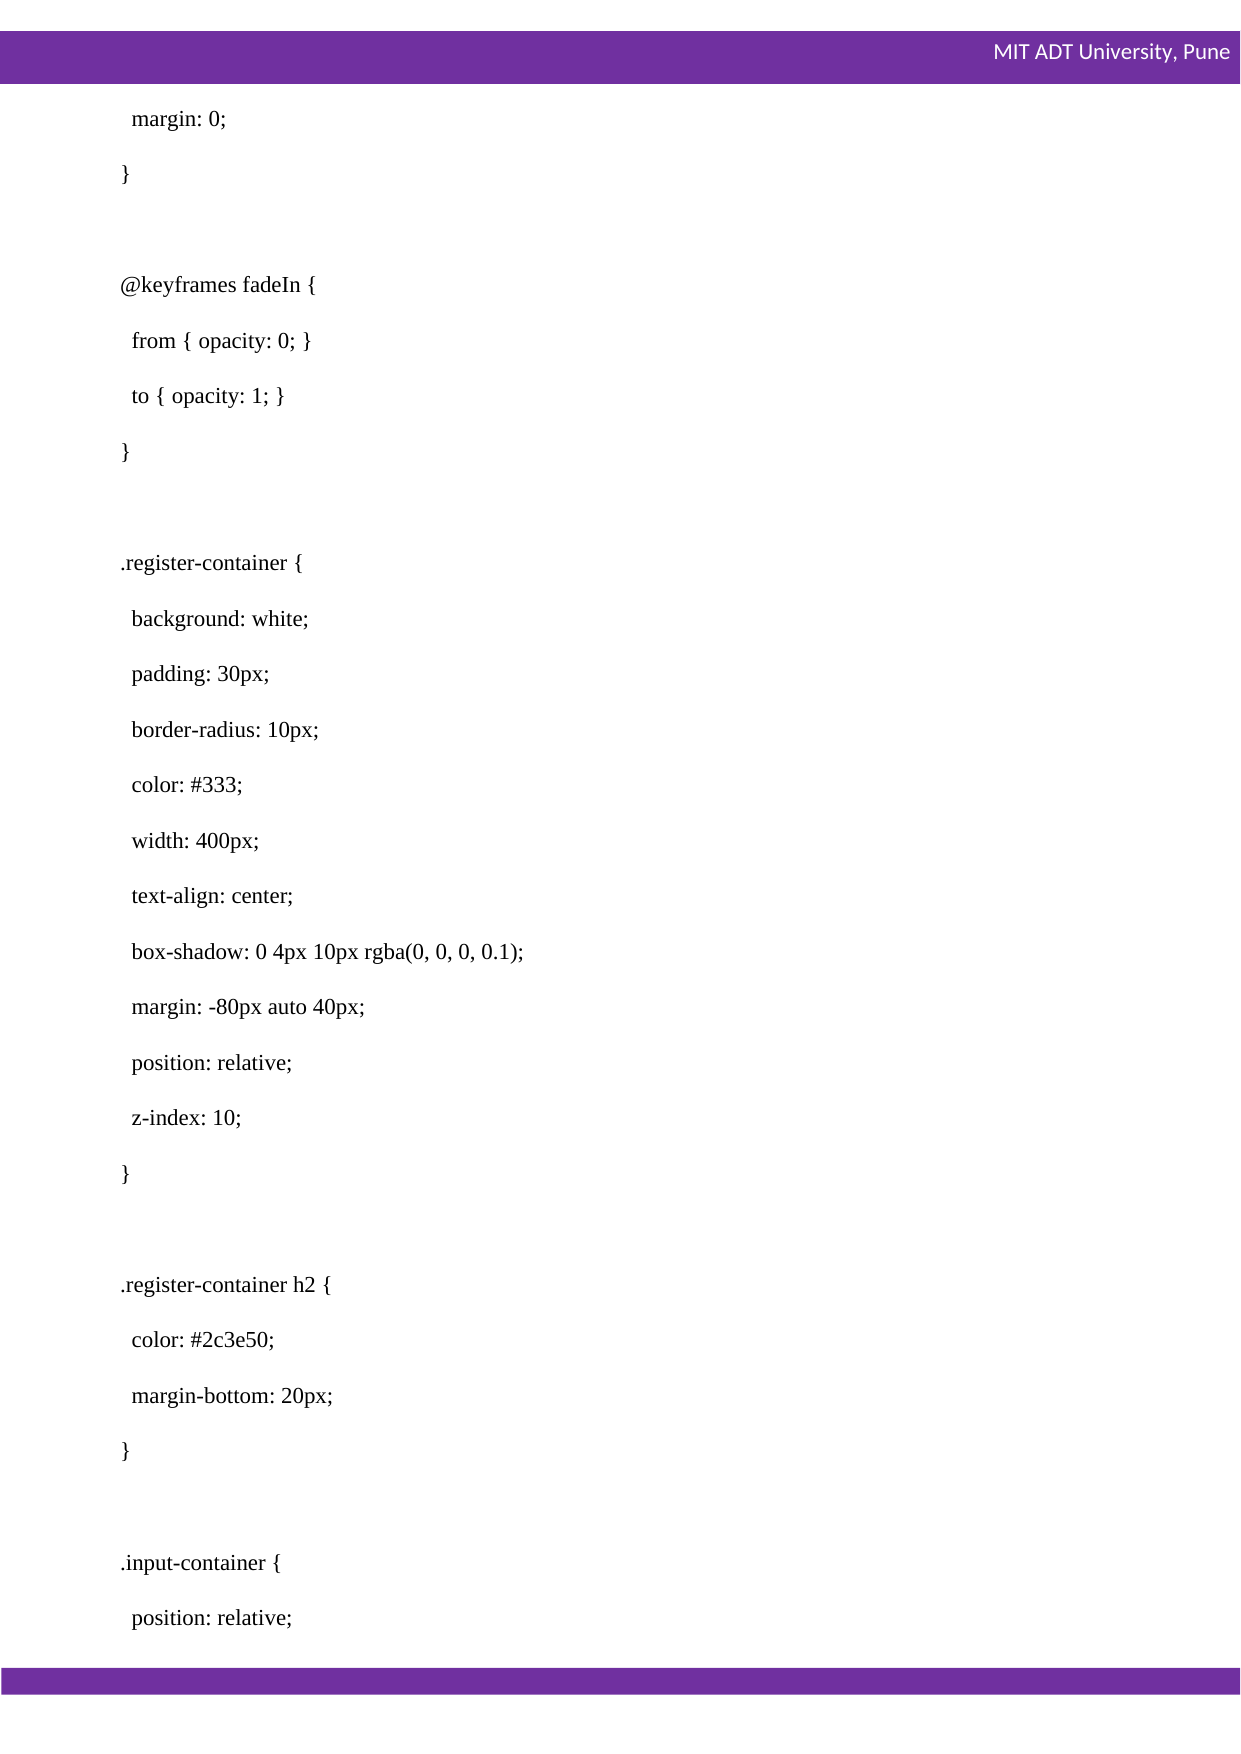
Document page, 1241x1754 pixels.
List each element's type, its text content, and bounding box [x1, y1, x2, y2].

text } [120, 161, 1195, 187]
text margin: 0; [120, 105, 1195, 131]
text margin: -80px auto 40px; [120, 993, 1195, 1020]
text background: white; [120, 605, 1195, 631]
text position: relative; [120, 1604, 1195, 1630]
text color: #2c3e50; [120, 1326, 1195, 1353]
text .register-container h2 { [120, 1271, 1195, 1297]
text from { opacity: 0; } [120, 327, 1195, 353]
text border-radius: 10px; [120, 716, 1195, 742]
text } [120, 1160, 1195, 1186]
text margin-bottom: 20px; [120, 1382, 1195, 1408]
text position: relative; [120, 1049, 1195, 1075]
text .input-container { [120, 1548, 1195, 1575]
text padding: 30px; [120, 660, 1195, 687]
text } [120, 1437, 1195, 1464]
text text-align: center; [120, 882, 1195, 909]
text to { opacity: 1; } [120, 383, 1195, 409]
text width: 400px; [120, 827, 1195, 853]
text color: #333; [120, 771, 1195, 798]
text z-index: 10; [120, 1104, 1195, 1131]
text } [120, 438, 1195, 464]
text .register-container { [120, 549, 1195, 576]
text @keyframes fadeIn { [120, 272, 1195, 298]
text box-shadow: 0 4px 10px rgba(0, 0, 0, 0.1); [120, 938, 1195, 964]
